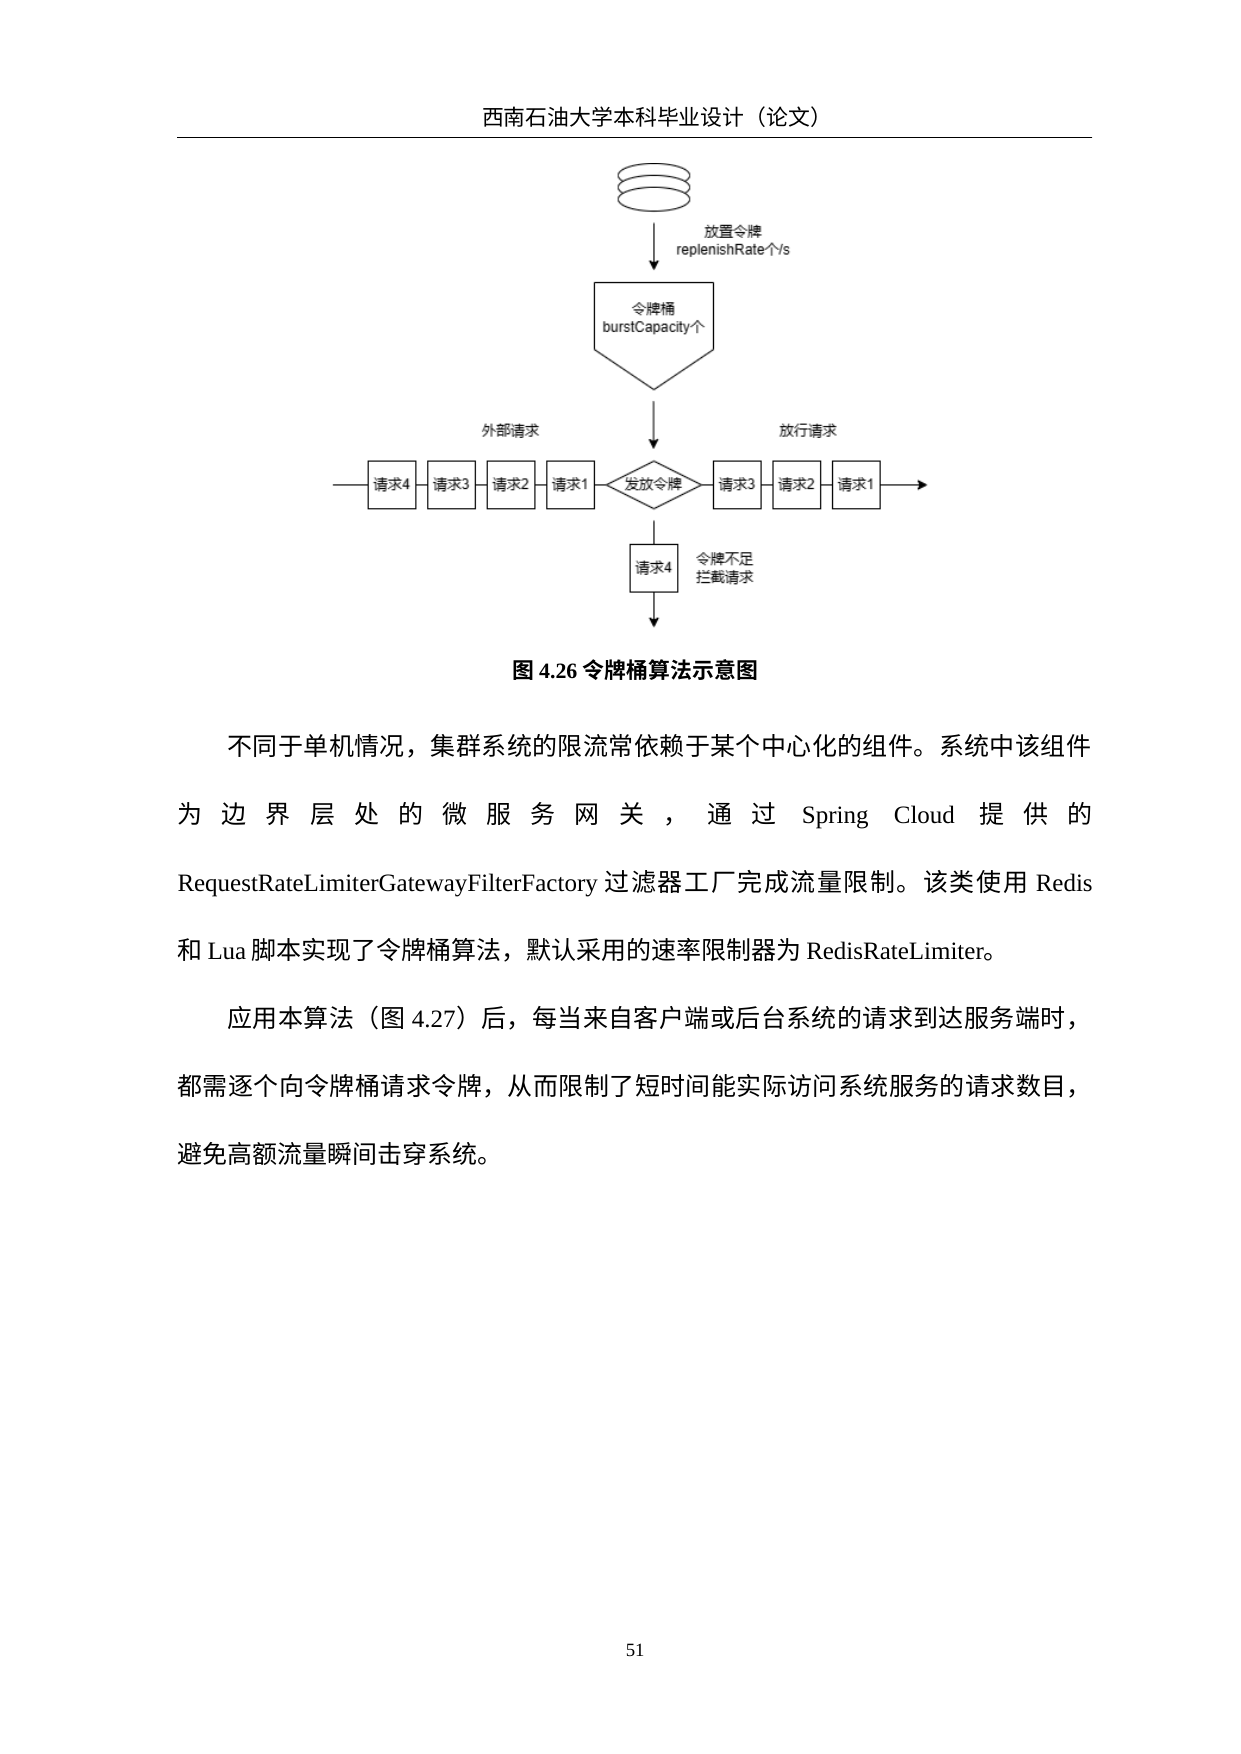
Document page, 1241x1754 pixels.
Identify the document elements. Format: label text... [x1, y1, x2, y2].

picture [332, 163, 938, 638]
text 不同于单机情况，集群系统的限流常依赖于某个中心化的组件。系统中该组件为边界层处的微服务网关，通过Spring Cloud提供的RequestRateLimiterGatewayFilterFactory过滤器工厂完成流量限制。该类使用Redis和Lua脚本实现了令牌桶算法，默认采用的速率限制器为RedisRateLimiter。 [177, 711, 1092, 982]
